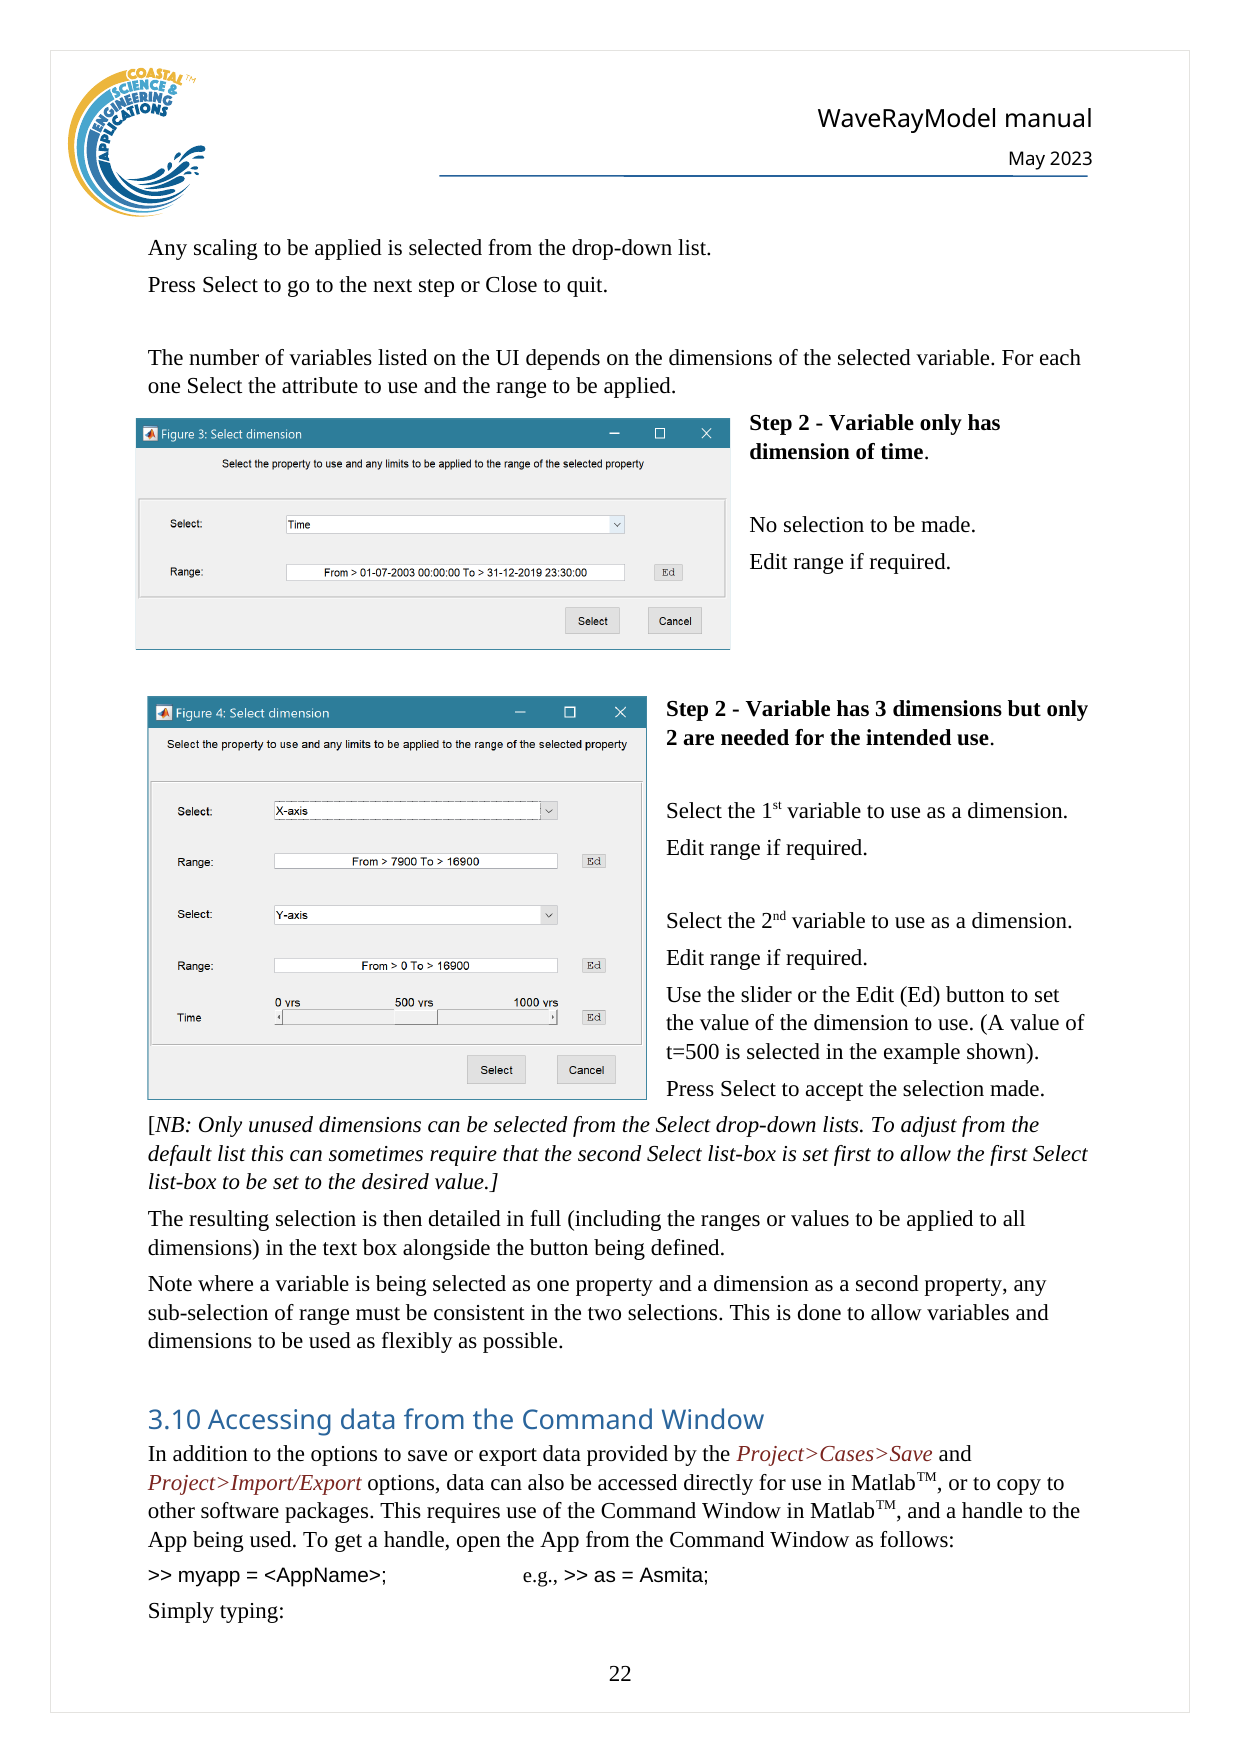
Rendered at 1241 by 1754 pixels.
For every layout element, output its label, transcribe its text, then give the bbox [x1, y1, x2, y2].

text Edit range if required. [647, 944, 1093, 971]
text The resulting selection is then detailed in full (including the ranges or values to be applied to all dimensions) in the text box alongside the button being defined. [148, 1205, 1093, 1260]
picture [147, 696, 647, 1100]
subtitle Accessing data from the Command Window [148, 1401, 1093, 1438]
text Note where a variable is being selected as one property and a dimension as a second property, any sub-selection of range must be consistent in the two selections. This is done to allow variables and dimensions to be used as flexibly as possible. [148, 1270, 1093, 1353]
text Select the 2nd variable to use as a dimension. [647, 907, 1093, 934]
text Edit range if required. [731, 548, 1093, 574]
text Step 2 - Variable only has dimension of time. [148, 409, 1093, 464]
text [NB: Only unused dimensions can be selected from the Select drop-down lists. To adjust from the default list this can sometimes require that the second Select list-box is set first to allow the first Select list-box to be set to the desired value.] [148, 1111, 1093, 1195]
text The number of variables listed on the UI depends on the dimensions of the selected variable. For each one Select the attribute to use and the range to be applied. [148, 344, 1093, 399]
text Press Select to accept the selection made. [148, 1075, 1093, 1101]
text In addition to the options to save or export data provided by the Project>Cases>Save and Project>Import/Export options, data can also be accessed directly for use in MatlabTM, or to copy to other software packages. This requires use of the Command Window in MatlabTM, and a handle to the App being used. To get a handle, open the App from the Command Window as follows: [148, 1441, 1093, 1552]
text Any scaling to be applied is selected from the drop-down list. [148, 234, 1093, 260]
text Edit range if required. [647, 834, 1093, 860]
picture [135, 418, 731, 650]
text Simply typing: [148, 1597, 1093, 1623]
text Select the 1st variable to use as a dimension. [647, 797, 1093, 823]
text No selection to be made. [731, 511, 1093, 538]
text Step 2 - Variable has 3 dimensions but only 2 are needed for the intended use. [148, 695, 1093, 750]
text Press Select to go to the next step or Close to quit. [148, 271, 1093, 297]
text Use the slider or the Edit (Ed) button to set the value of the dimension to use. (A value of t=500 is selected in the example shown). [647, 981, 1093, 1064]
text >> myapp = <AppName>; e.g., >> as = Asmita; [148, 1563, 1093, 1587]
